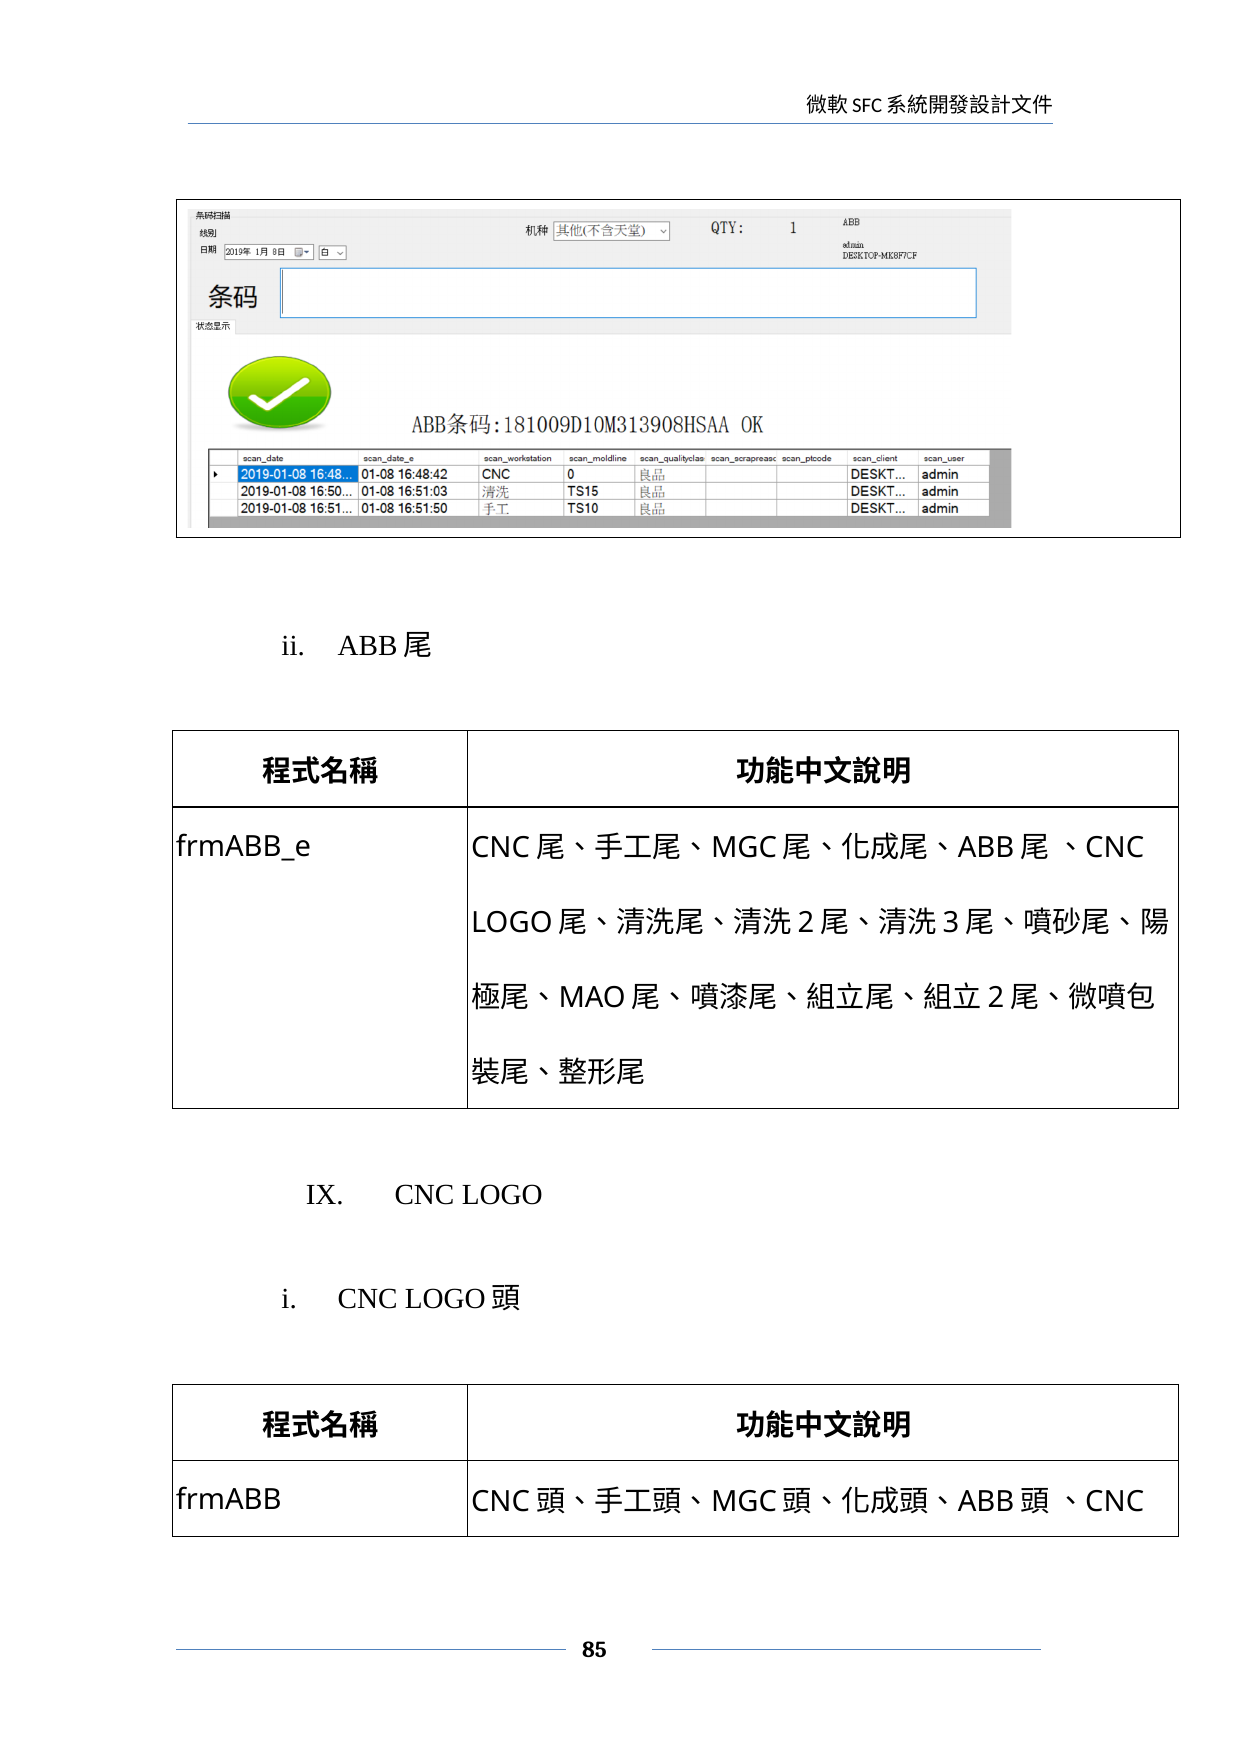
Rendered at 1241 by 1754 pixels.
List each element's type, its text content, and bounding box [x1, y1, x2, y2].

text CNC LOGO頭 [281, 1258, 1053, 1333]
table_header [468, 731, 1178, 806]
text CNC LOGO [306, 1175, 1053, 1213]
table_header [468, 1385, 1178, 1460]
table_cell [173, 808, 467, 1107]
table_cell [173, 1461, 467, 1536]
picture [187, 209, 1012, 528]
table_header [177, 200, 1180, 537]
text ABB尾 [281, 605, 1053, 680]
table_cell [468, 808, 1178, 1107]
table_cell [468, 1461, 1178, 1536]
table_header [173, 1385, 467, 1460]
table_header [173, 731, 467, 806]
